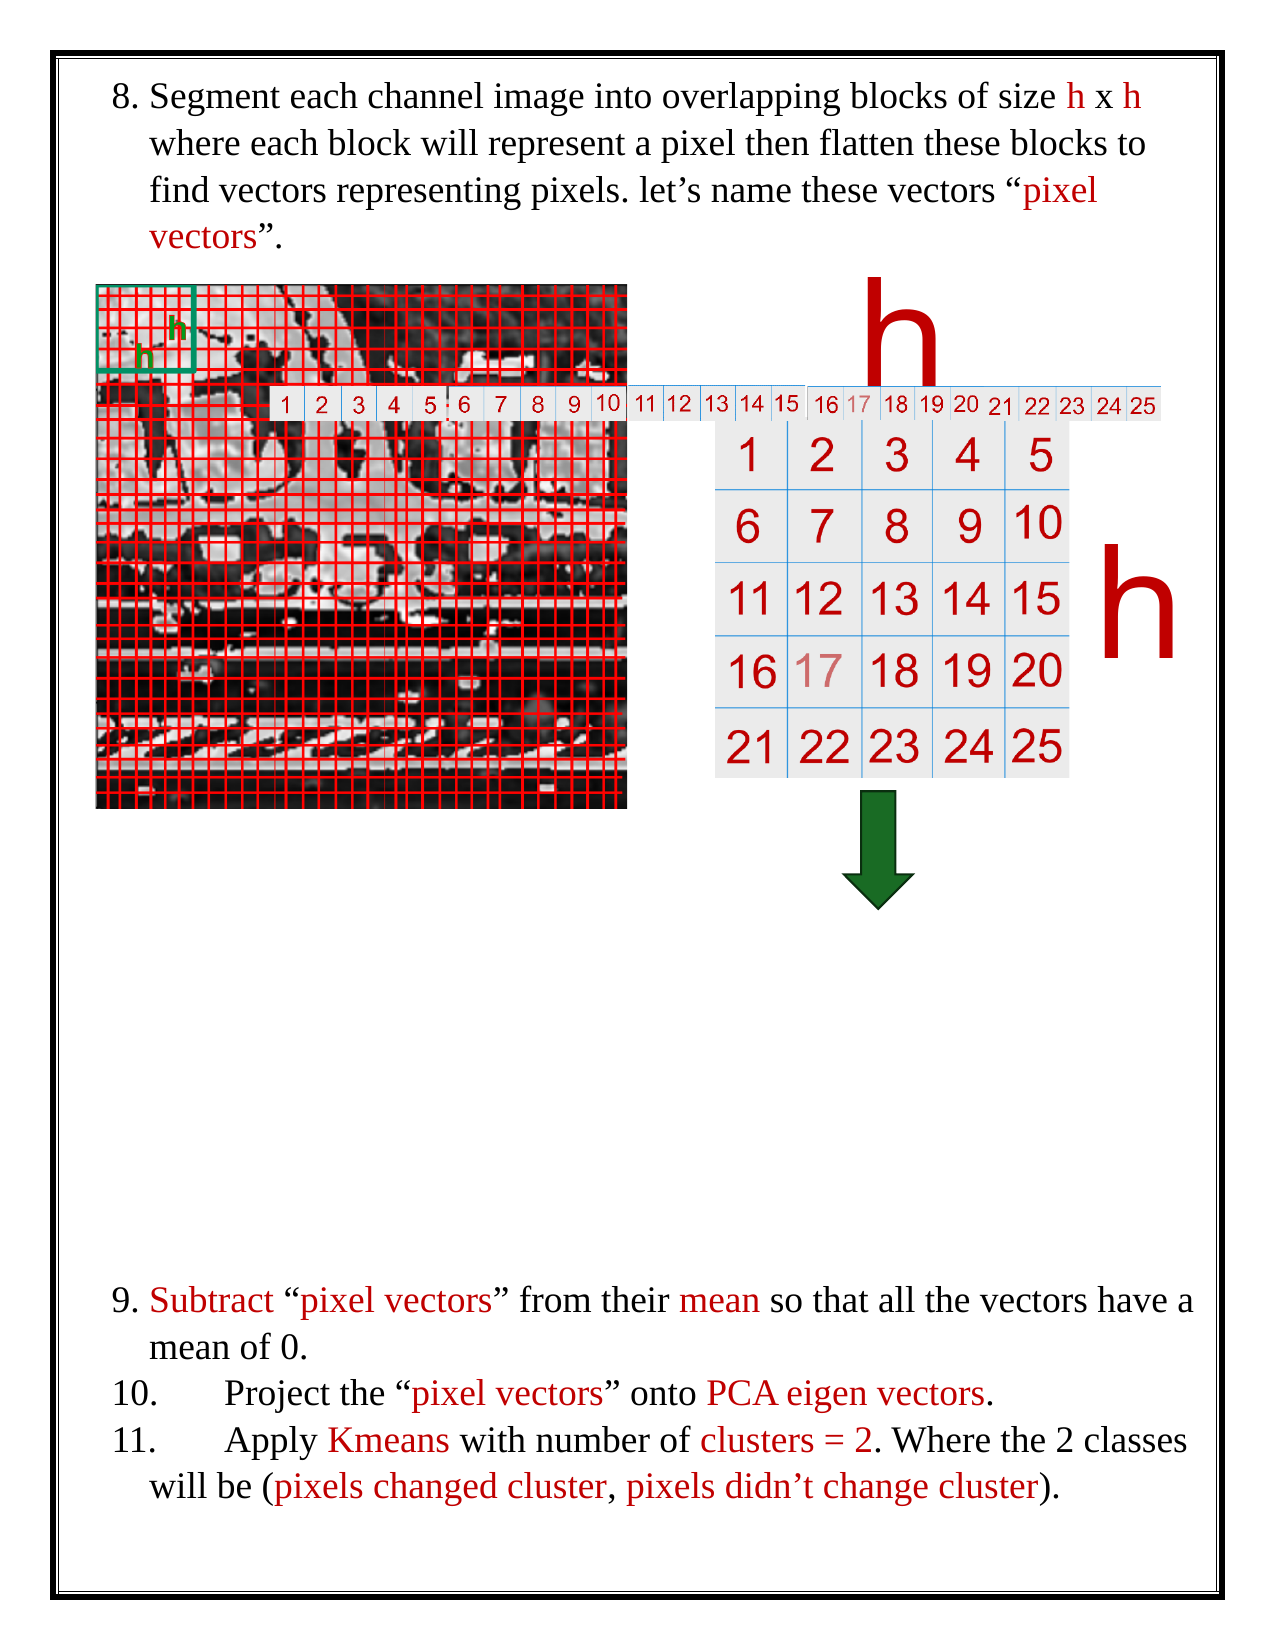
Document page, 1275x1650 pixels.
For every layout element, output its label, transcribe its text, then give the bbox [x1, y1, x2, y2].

list Segment each channel image into overlapping blocks of size h x h where each block will represent a pixel then flatten these blocks to find vectors representing pixels. let’s name these vectors “pixel vectors”. [111, 74, 1211, 257]
list Project the “pixel vectors” onto PCA eigen vectors. [111, 1371, 1211, 1414]
picture [95, 284, 1161, 809]
list Subtract “pixel vectors” from their mean so that all the vectors have a mean of 0. [111, 1278, 1211, 1367]
list Apply Kmeans with number of clusters = 2. Where the 2 classes will be (pixels changed cluster, pixels didn’t change cluster). [111, 1417, 1211, 1507]
